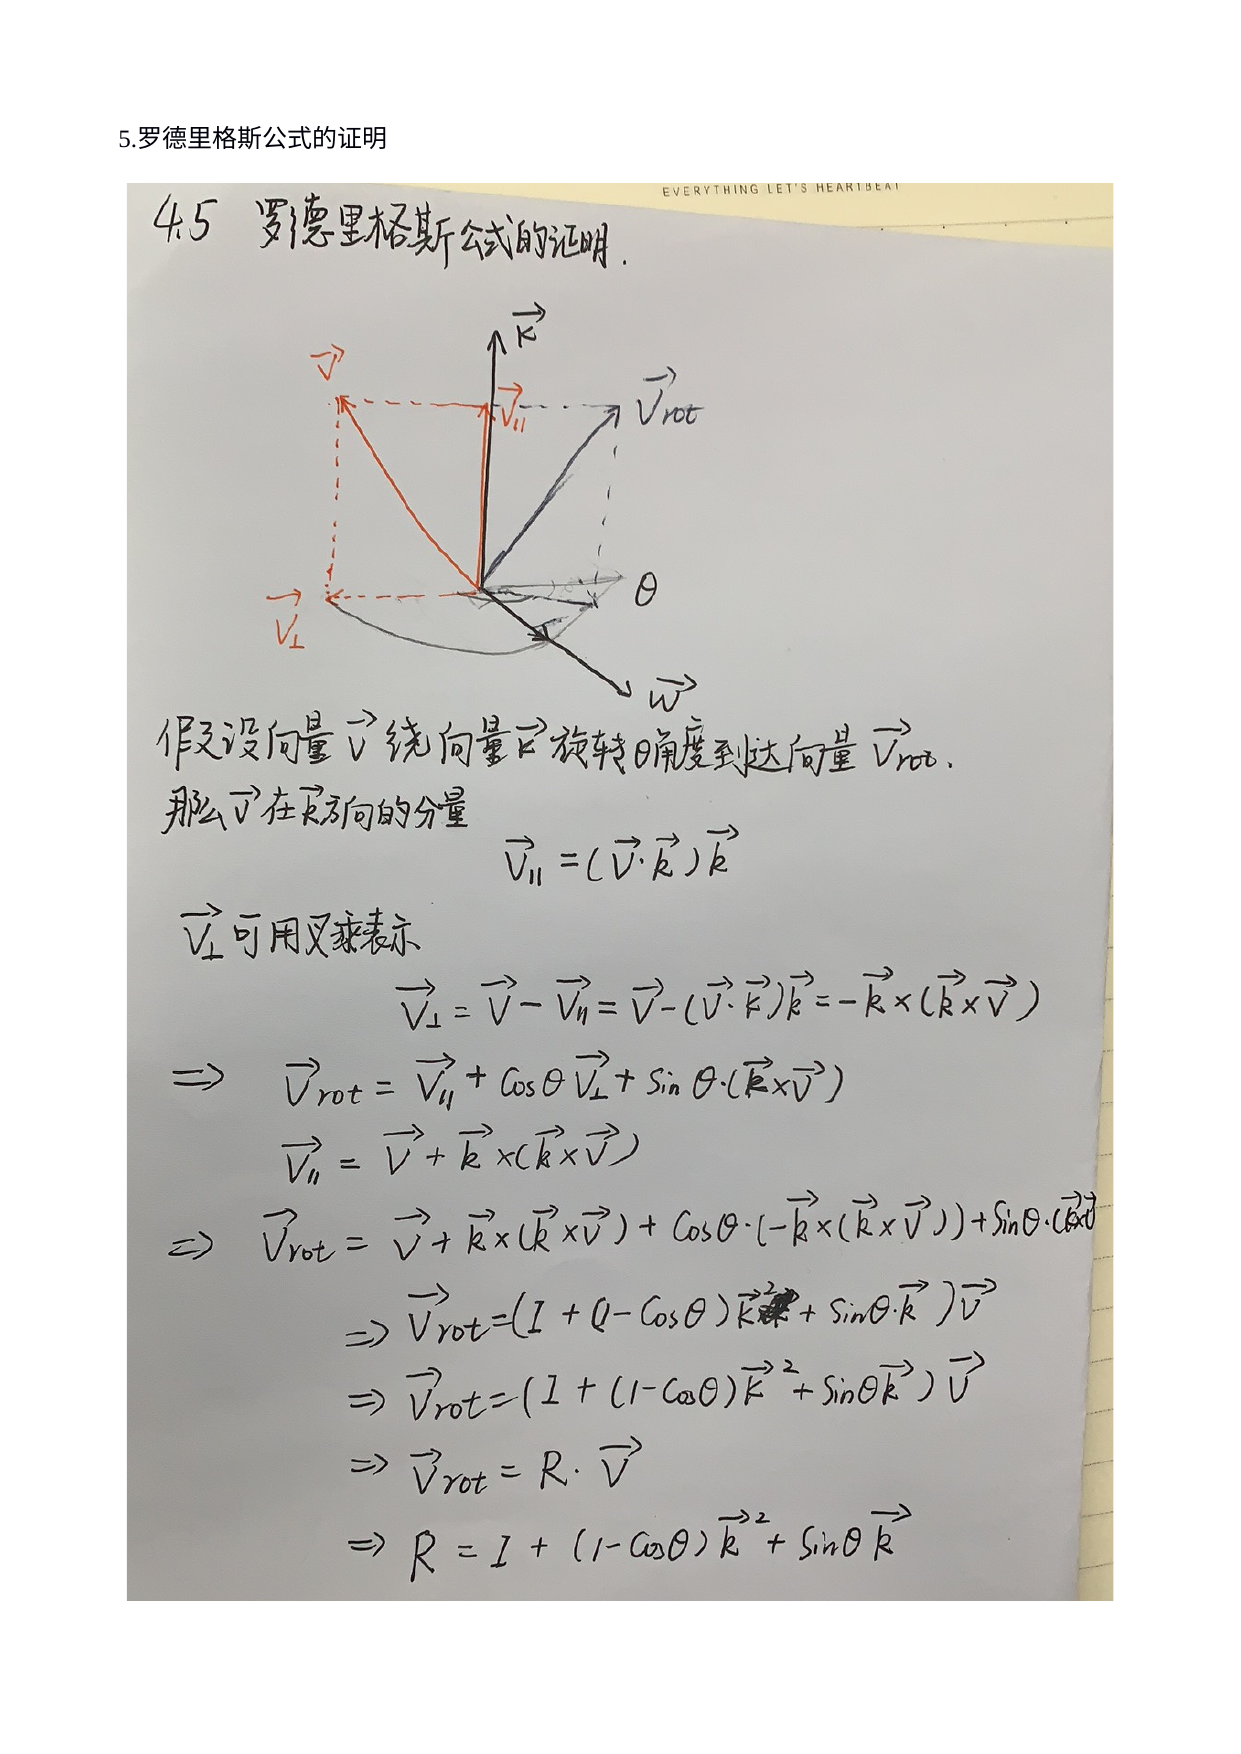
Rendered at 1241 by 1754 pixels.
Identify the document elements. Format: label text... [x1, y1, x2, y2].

picture [126, 183, 1114, 1601]
text 5.罗德里格斯公式的证明 [118, 118, 1122, 154]
